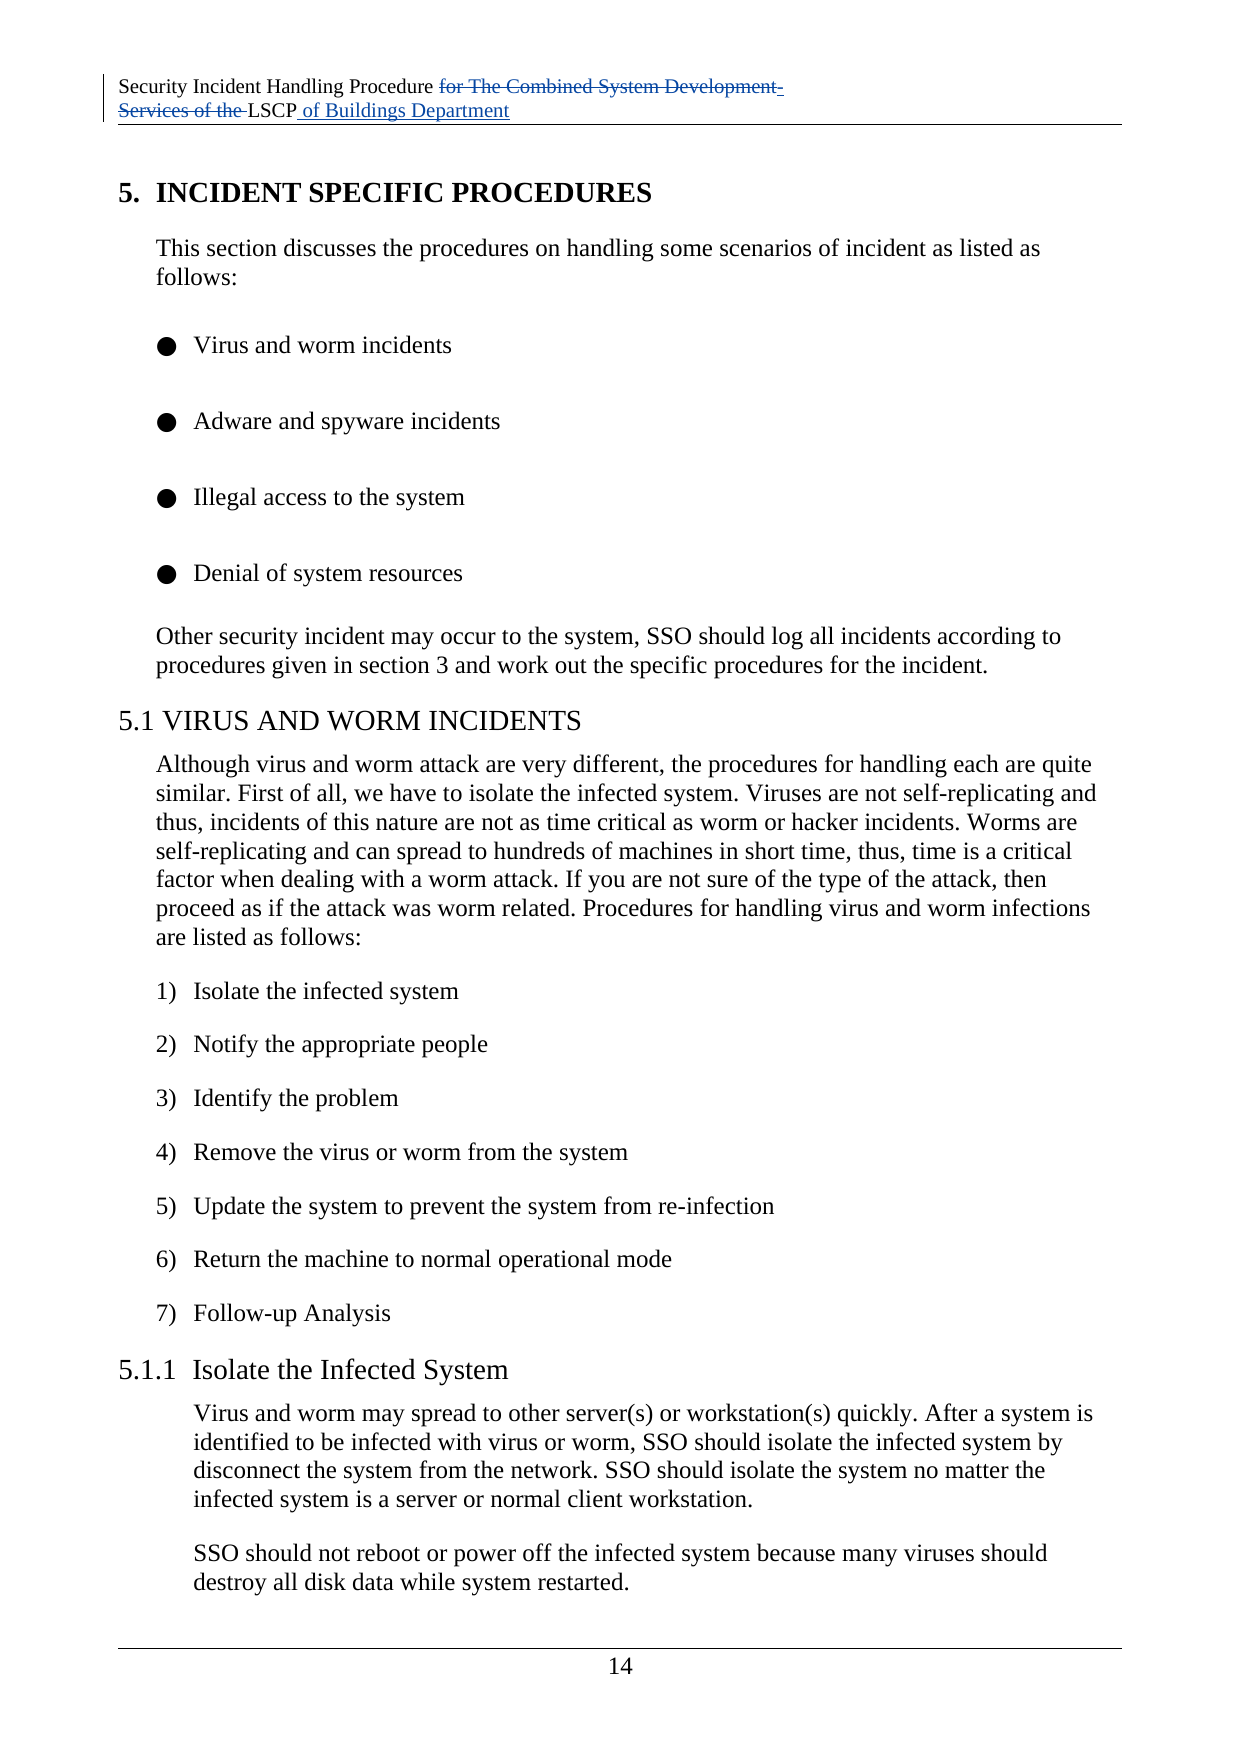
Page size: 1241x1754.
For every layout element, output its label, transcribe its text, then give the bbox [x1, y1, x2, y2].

list Denial of system resources [156, 545, 1122, 596]
subtitle 5.1.1 Isolate the Infected System [118, 1352, 1122, 1386]
text Although virus and worm attack are very different, the procedures for handling each are quite similar. First of all, we have to isolate the infected system. Viruses are not self-replicating and thus, incidents of this nature are not as time critical as worm or hacker incidents. Worms are self-replicating and can spread to hundreds of machines in short time, thus, time is a critical factor when dealing with a worm attack. If you are not sure of the type of the attack, then proceed as if the attack was worm related. Procedures for handling virus and worm infections are listed as follows: [156, 749, 1122, 951]
list Virus and worm incidents [156, 316, 1122, 367]
subtitle incident Specific procedures [118, 175, 1122, 208]
list Follow-up Analysis [156, 1298, 1122, 1327]
text This section discusses the procedures on handling some scenarios of incident as listed as follows: [156, 233, 1122, 291]
text Other security incident may occur to the system, SSO should log all incidents according to procedures given in section 3 and work out the specific procedures for the incident. [156, 621, 1122, 678]
list Illegal access to the system [156, 468, 1122, 520]
list Return the machine to normal operational mode [156, 1244, 1122, 1273]
text Virus and worm may spread to other server(s) or workstation(s) quickly. After a system is identified to be infected with virus or worm, SSO should isolate the infected system by disconnect the system from the network. SSO should isolate the system no matter the infected system is a server or normal client workstation. [193, 1398, 1122, 1513]
list Update the system to prevent the system from re-infection [156, 1191, 1122, 1219]
list Identify the problem [156, 1083, 1122, 1112]
list Isolate the infected system [156, 976, 1122, 1004]
list Adware and spyware incidents [156, 392, 1122, 443]
text SSO should not reboot or power off the infected system because many viruses should destroy all disk data while system restarted. [193, 1538, 1122, 1596]
subtitle 5.1 VIRUS and WORM INCIDENTS [118, 703, 1122, 737]
list Notify the appropriate people [156, 1029, 1122, 1058]
list Remove the virus or worm from the system [156, 1137, 1122, 1166]
